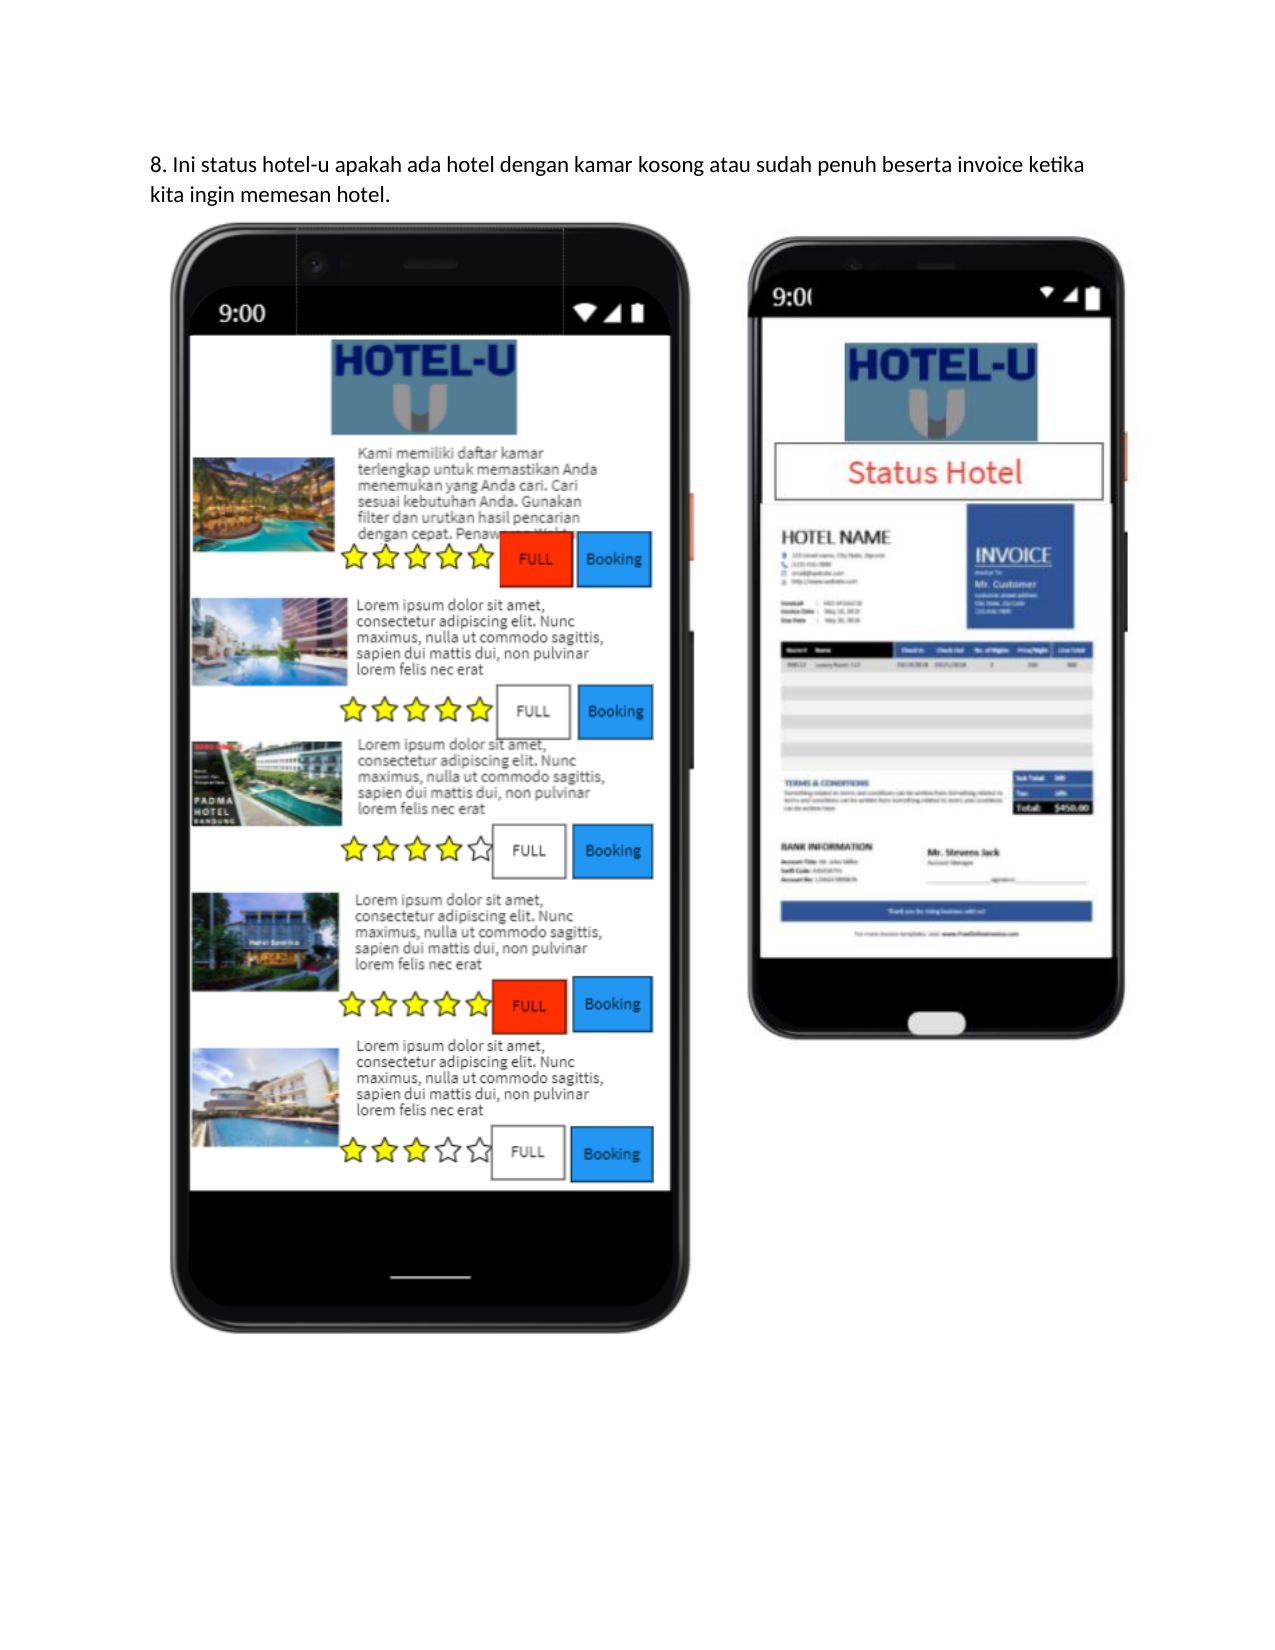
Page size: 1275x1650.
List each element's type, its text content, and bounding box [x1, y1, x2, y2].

text 8. Ini status hotel-u apakah ada hotel dengan kamar kosong atau sudah penuh beserta invoice ketika kita ingin memesan hotel. [150, 150, 1125, 208]
picture [720, 228, 1150, 1071]
picture [150, 208, 705, 1350]
